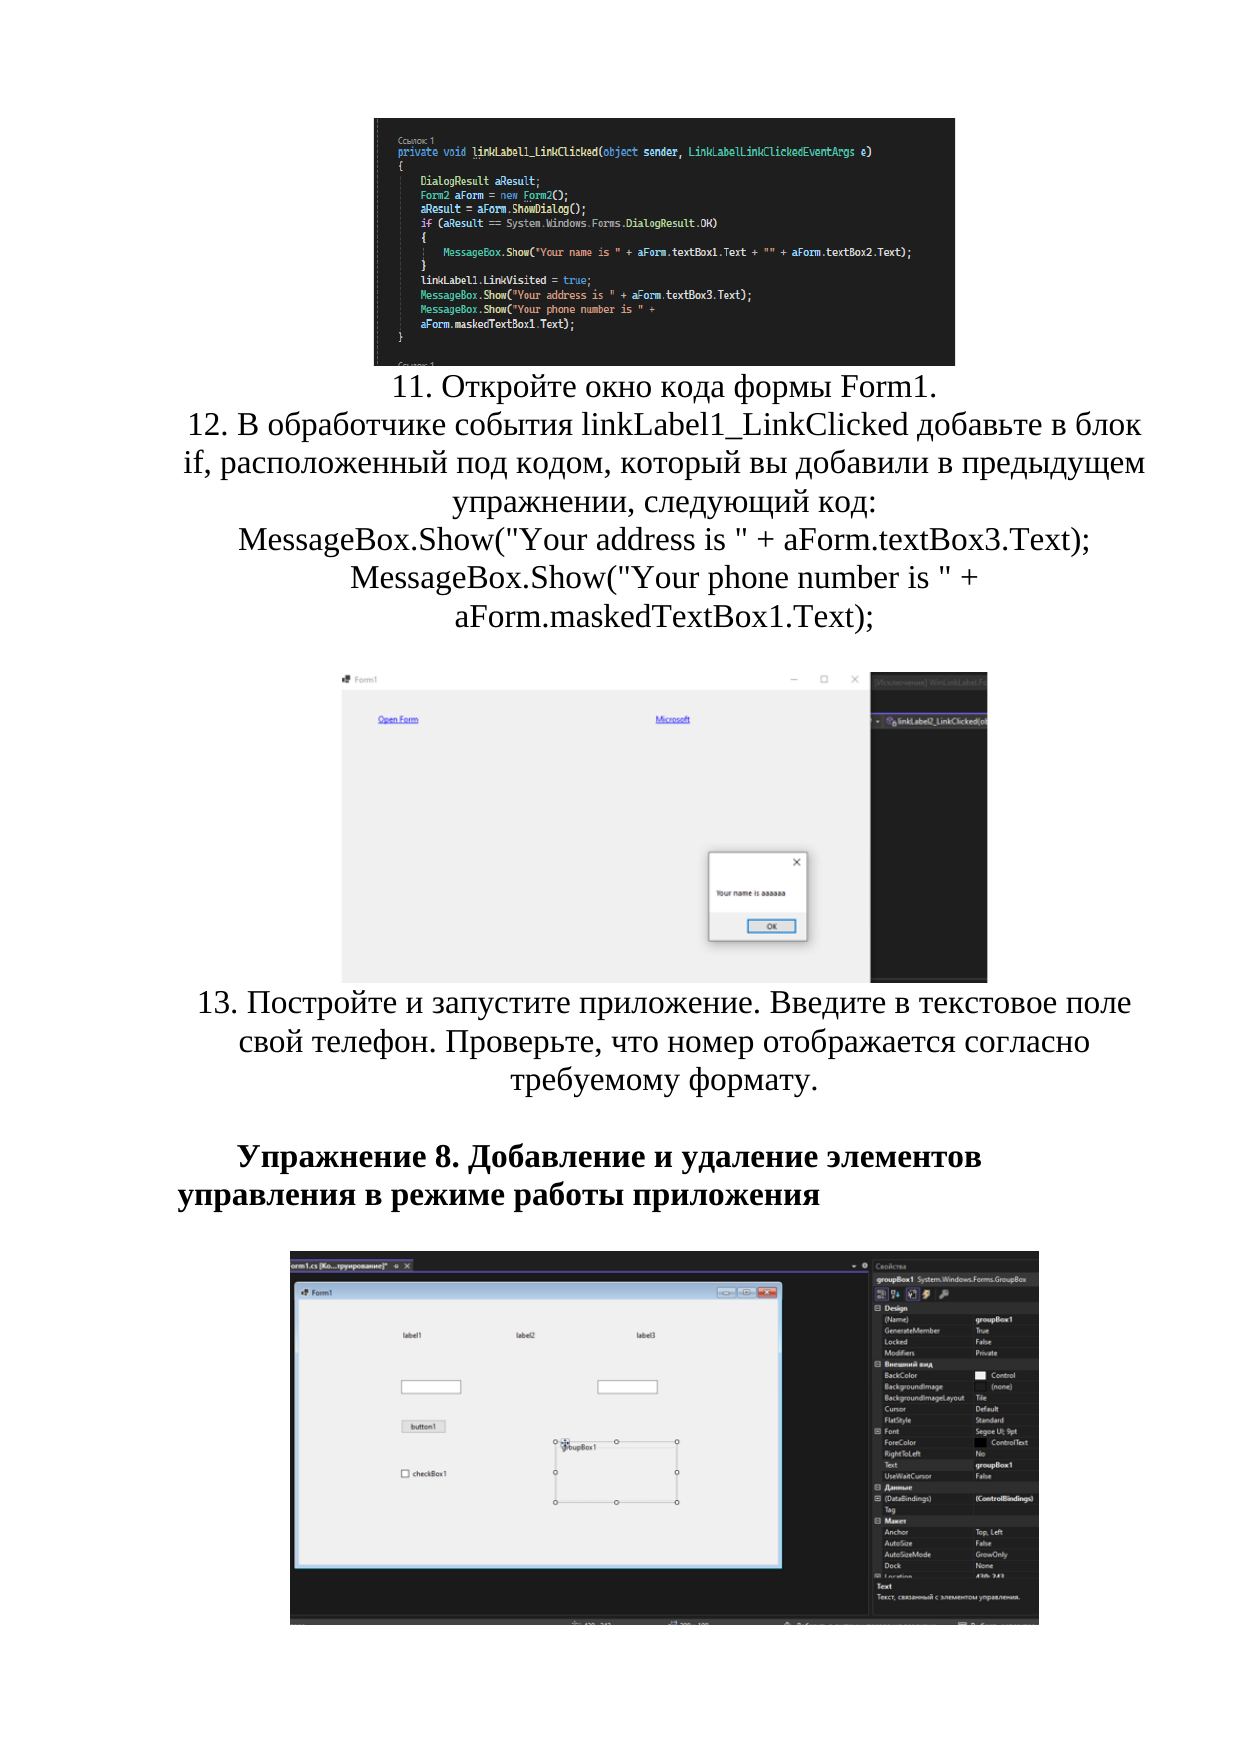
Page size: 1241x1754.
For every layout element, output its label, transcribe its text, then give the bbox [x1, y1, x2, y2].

text 11. Откройте окно кода формы Form1. [177, 366, 1152, 404]
text 12. В обработчике события linkLabel1_LinkClicked добавьте в блок if, расположенный под кодом, который вы добавили в предыдущем упражнении, следующий код: [177, 404, 1152, 519]
text 13. Постройте и запустите приложение. Введите в текстовое поле свой телефон. Проверьте, что номер отображается согласно требуемому формату. [177, 983, 1152, 1098]
text aForm.maskedTextBox1.Text); [177, 596, 1152, 634]
text MessageBox.Show("Your phone number is " + [177, 558, 1152, 596]
picture [290, 1251, 1039, 1625]
picture [373, 118, 955, 366]
picture [341, 672, 988, 983]
text Упражнение 8. Добавление и удаление элементов управления в режиме работы приложения [177, 1136, 1152, 1213]
text MessageBox.Show("Your address is " + aForm.textBox3.Text); [177, 519, 1152, 558]
